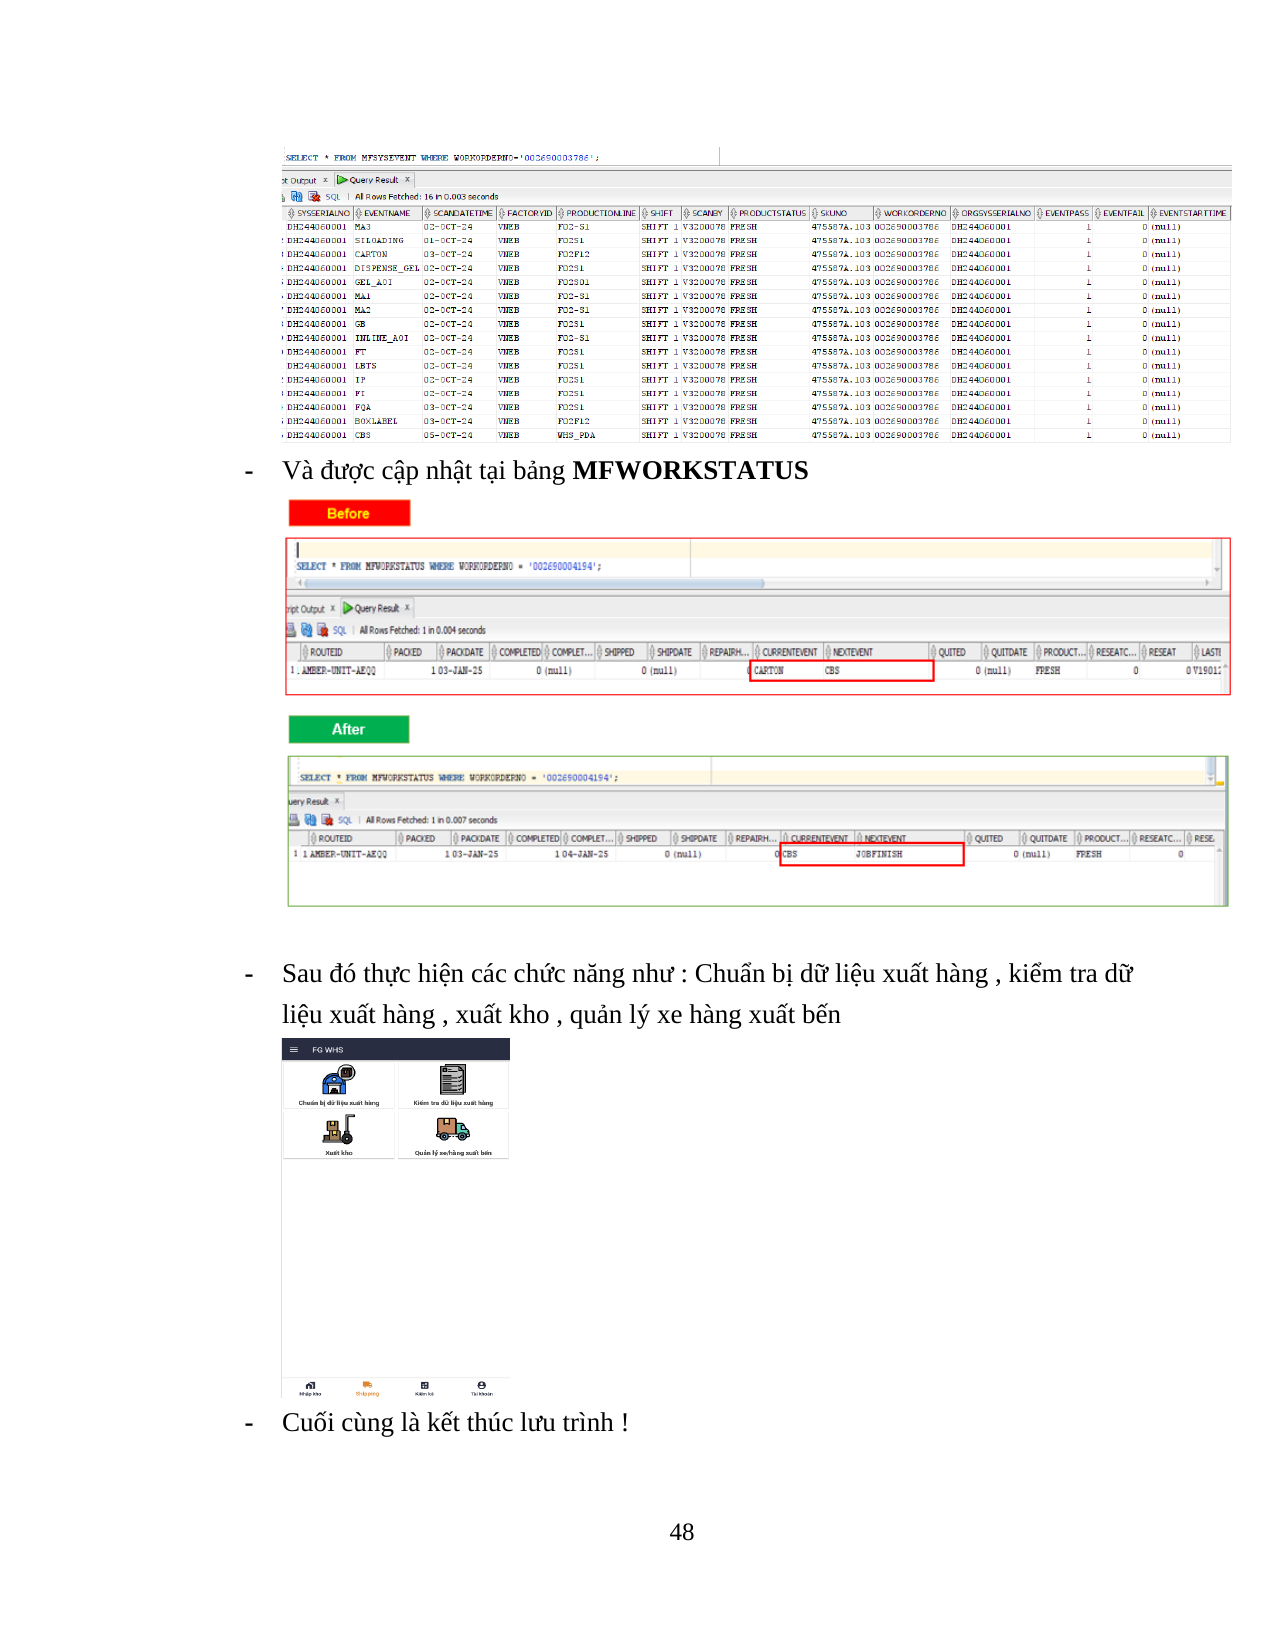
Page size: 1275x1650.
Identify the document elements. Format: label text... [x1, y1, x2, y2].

picture [281, 1038, 510, 1398]
picture [281, 147, 1232, 446]
list Và được cập nhật tại bảng MFWORKSTATUS [244, 454, 1157, 485]
list Sau đó thực hiện các chức năng như : Chuẩn bị dữ liệu xuất hàng , kiểm tra dữ liệu xuất hàng , xuất kho , quản lý xe hàng xuất bến [244, 957, 1157, 1029]
list Cuối cùng là kết thúc lưu trình ! [244, 1406, 1157, 1437]
picture [281, 494, 1232, 909]
